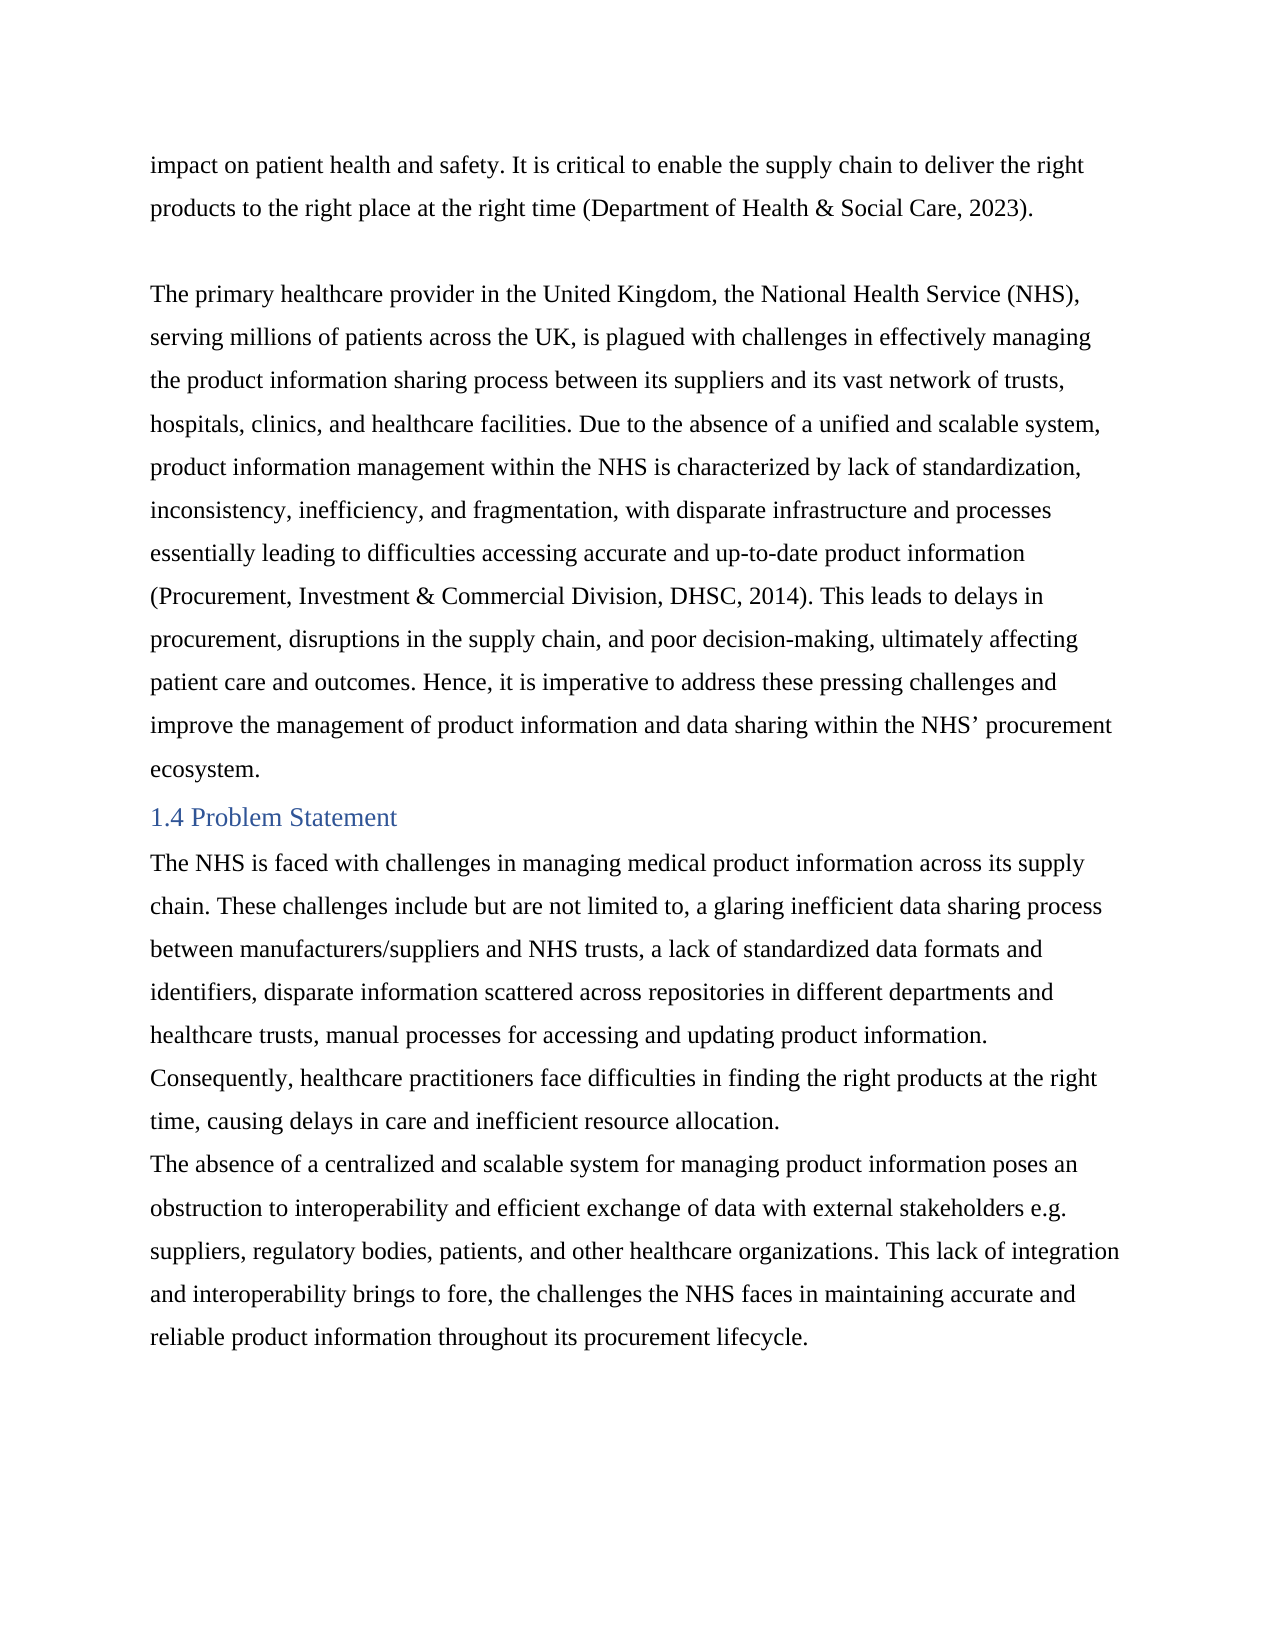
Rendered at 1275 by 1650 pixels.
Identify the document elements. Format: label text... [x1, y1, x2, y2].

text The absence of a centralized and scalable system for managing product information poses an obstruction to interoperability and efficient exchange of data with external stakeholders e.g. suppliers, regulatory bodies, patients, and other healthcare organizations. This lack of integration and interoperability brings to fore, the challenges the NHS faces in maintaining accurate and reliable product information throughout its procurement lifecycle. [150, 1149, 1125, 1351]
subtitle 1.4 Problem Statement [150, 801, 1125, 832]
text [150, 150, 1125, 222]
text The NHS is faced with challenges in managing medical product information across its supply chain. These challenges include but are not limited to, a glaring inefficient data sharing process between manufacturers/suppliers and NHS trusts, a lack of standardized data formats and identifiers, disparate information scattered across repositories in different departments and healthcare trusts, manual processes for accessing and updating product information. Consequently, healthcare practitioners face difficulties in finding the right products at the right time, causing delays in care and inefficient resource allocation. [150, 848, 1125, 1135]
text The primary healthcare provider in the United Kingdom, the National Health Service (NHS), serving millions of patients across the UK, is plagued with challenges in effectively managing the product information sharing process between its suppliers and its vast network of trusts, hospitals, clinics, and healthcare facilities. Due to the absence of a unified and scalable system, product information management within the NHS is characterized by lack of standardization, inconsistency, inefficiency, and fragmentation, with disparate infrastructure and processes essentially leading to difficulties accessing accurate and up-to-date product information . This leads to delays in procurement, disruptions in the supply chain, and poor decision-making, ultimately affecting patient care and outcomes. Hence, it is imperative to address these pressing challenges and improve the management of product information and data sharing within the NHS’ procurement ecosystem. [150, 279, 1125, 782]
